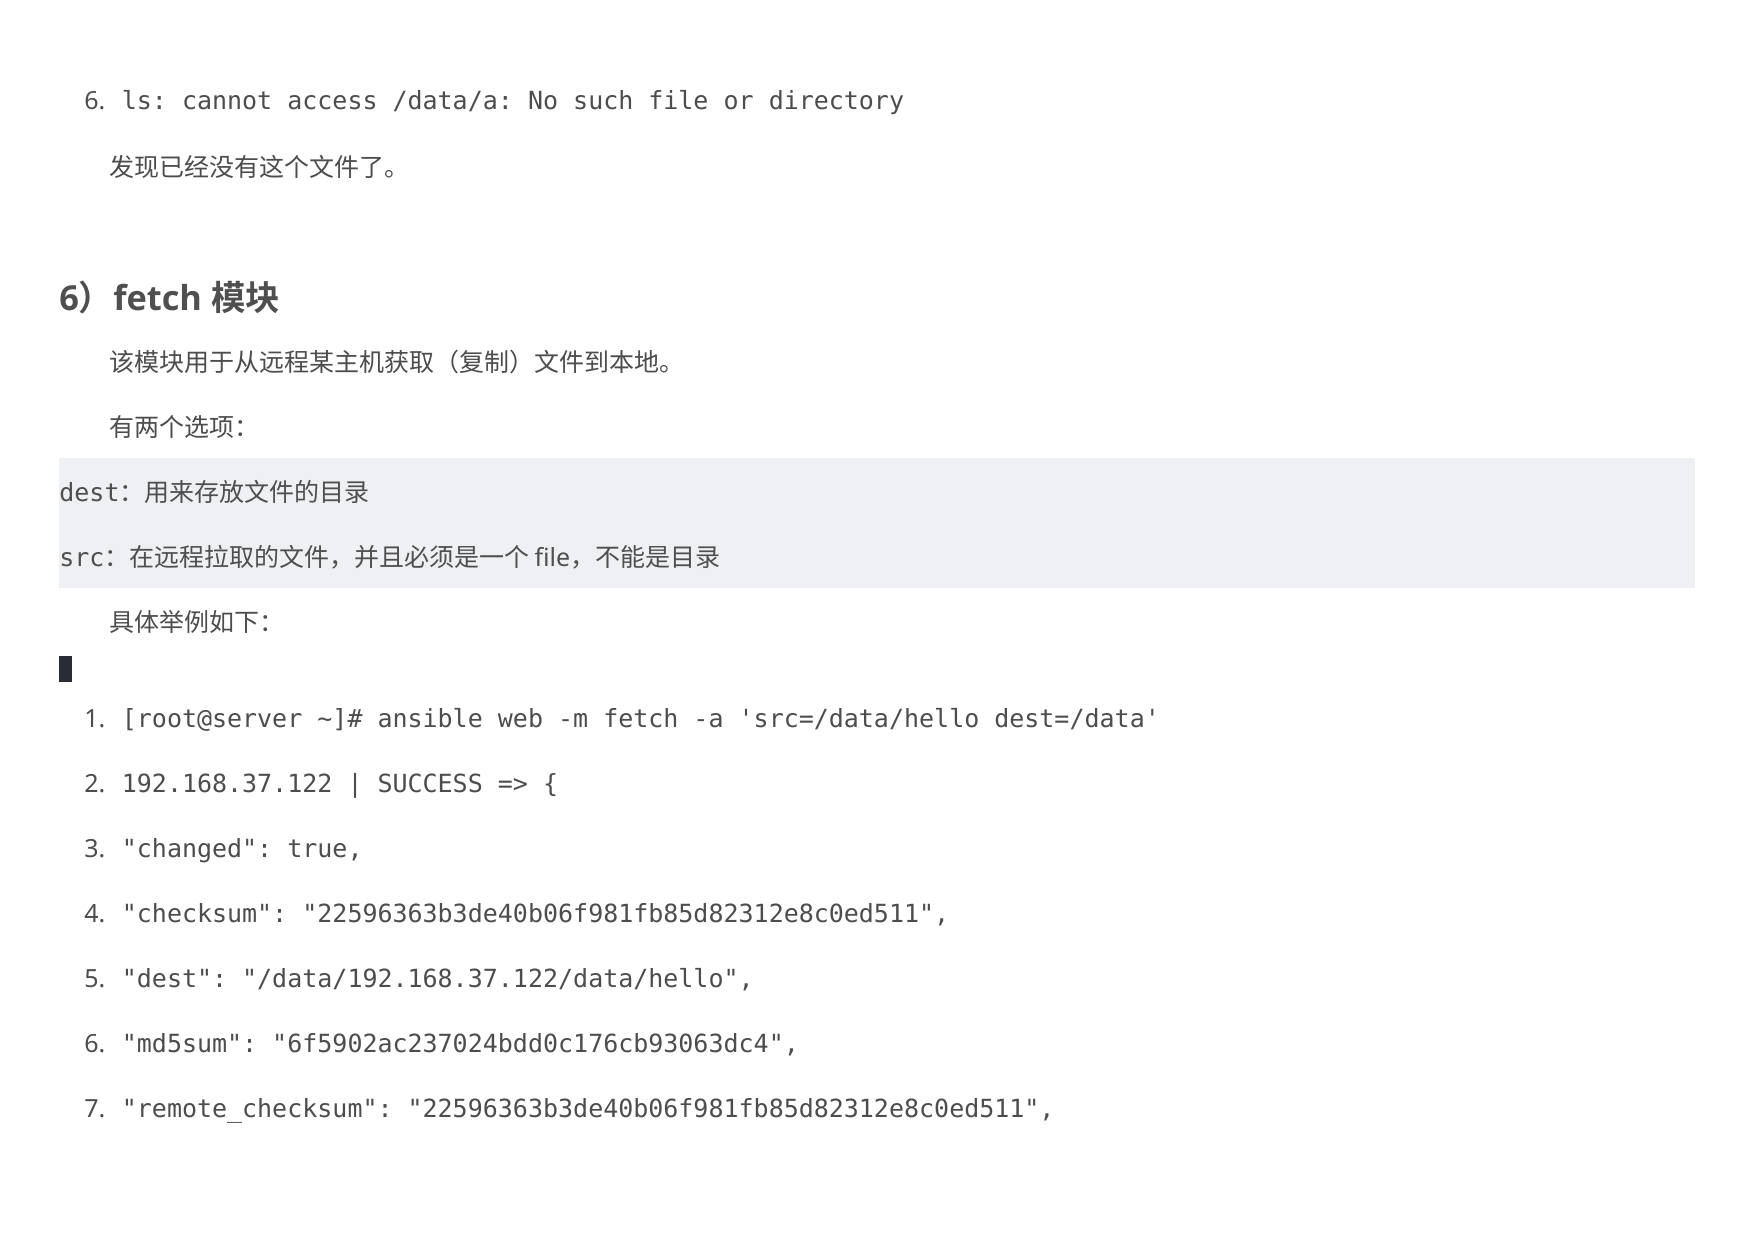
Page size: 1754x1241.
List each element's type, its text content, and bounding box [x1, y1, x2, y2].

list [84, 880, 1695, 945]
subtitle 6）fetch 模块 [59, 263, 1695, 328]
list 192.168.37.122 | SUCCESS => { [84, 750, 1695, 815]
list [84, 68, 1695, 133]
text 发现已经没有这个文件了。 [59, 133, 1695, 263]
text 该模块用于从远程某主机获取（复制）文件到本地。 有两个选项： [59, 328, 1695, 458]
list "changed": true, [84, 815, 1695, 880]
list "remote_checksum": "22596363b3de40b06f981fb85d82312e8c0ed511", [84, 1075, 1695, 1140]
text dest：用来存放文件的目录 src：在远程拉取的文件，并且必须是一个file，不能是目录 [59, 458, 1695, 588]
list "dest": "/data/192.168.37.122/data/hello", [84, 945, 1695, 1010]
text 具体举例如下： [59, 588, 1695, 653]
list "md5sum": "6f5902ac237024bdd0c176cb93063dc4", [84, 1010, 1695, 1075]
list [root@server ~]# ansible web -m fetch -a 'src=/data/hello dest=/data' [84, 685, 1695, 750]
